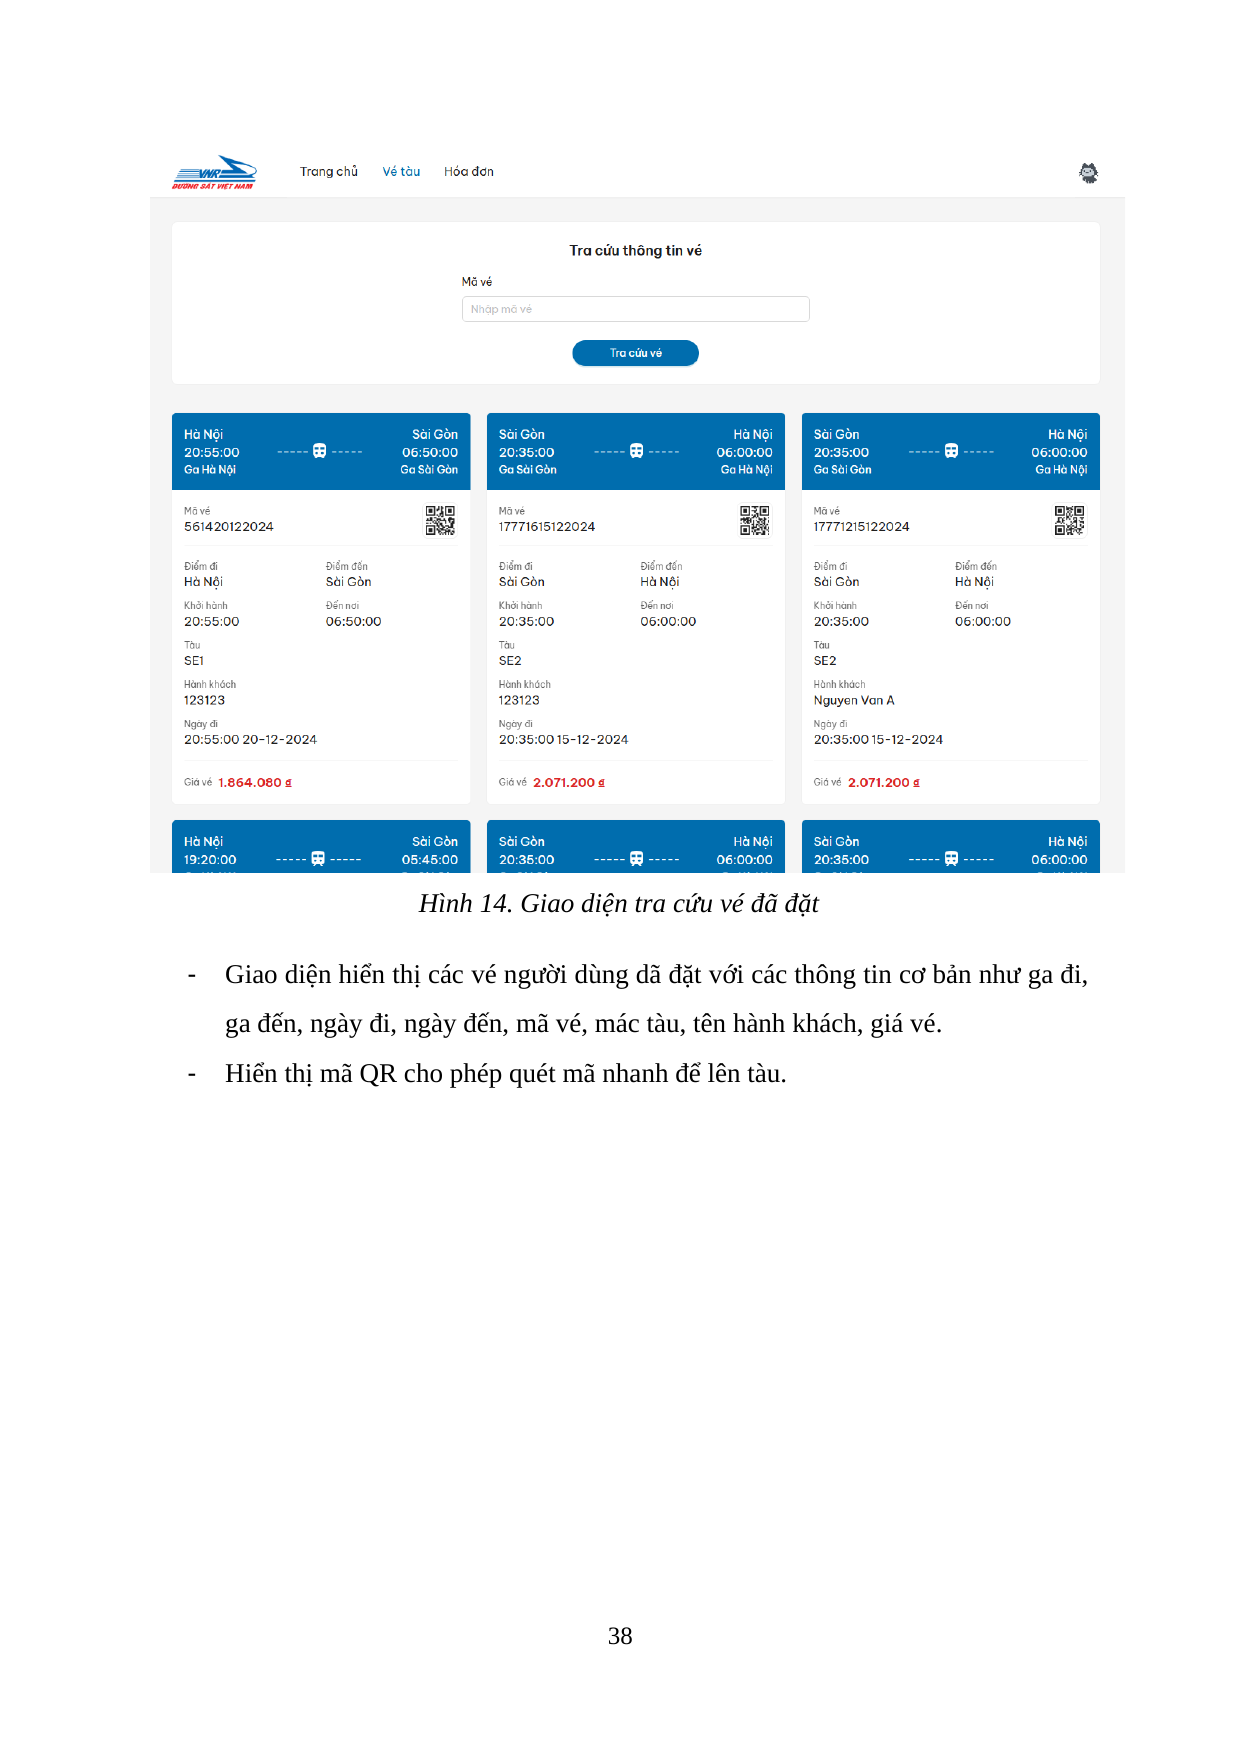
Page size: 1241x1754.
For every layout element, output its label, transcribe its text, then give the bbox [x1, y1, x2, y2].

picture [150, 150, 1125, 873]
list Giao diện hiển thị các vé người dùng dã đặt với các thông tin cơ bản như ga đi, ga đến, ngày đi, ngày đến, mã vé, mác tàu, tên hành khách, giá vé. [187, 954, 1090, 1038]
list Hiển thị mã QR cho phép quét mã nhanh để lên tàu. [187, 1053, 1090, 1090]
